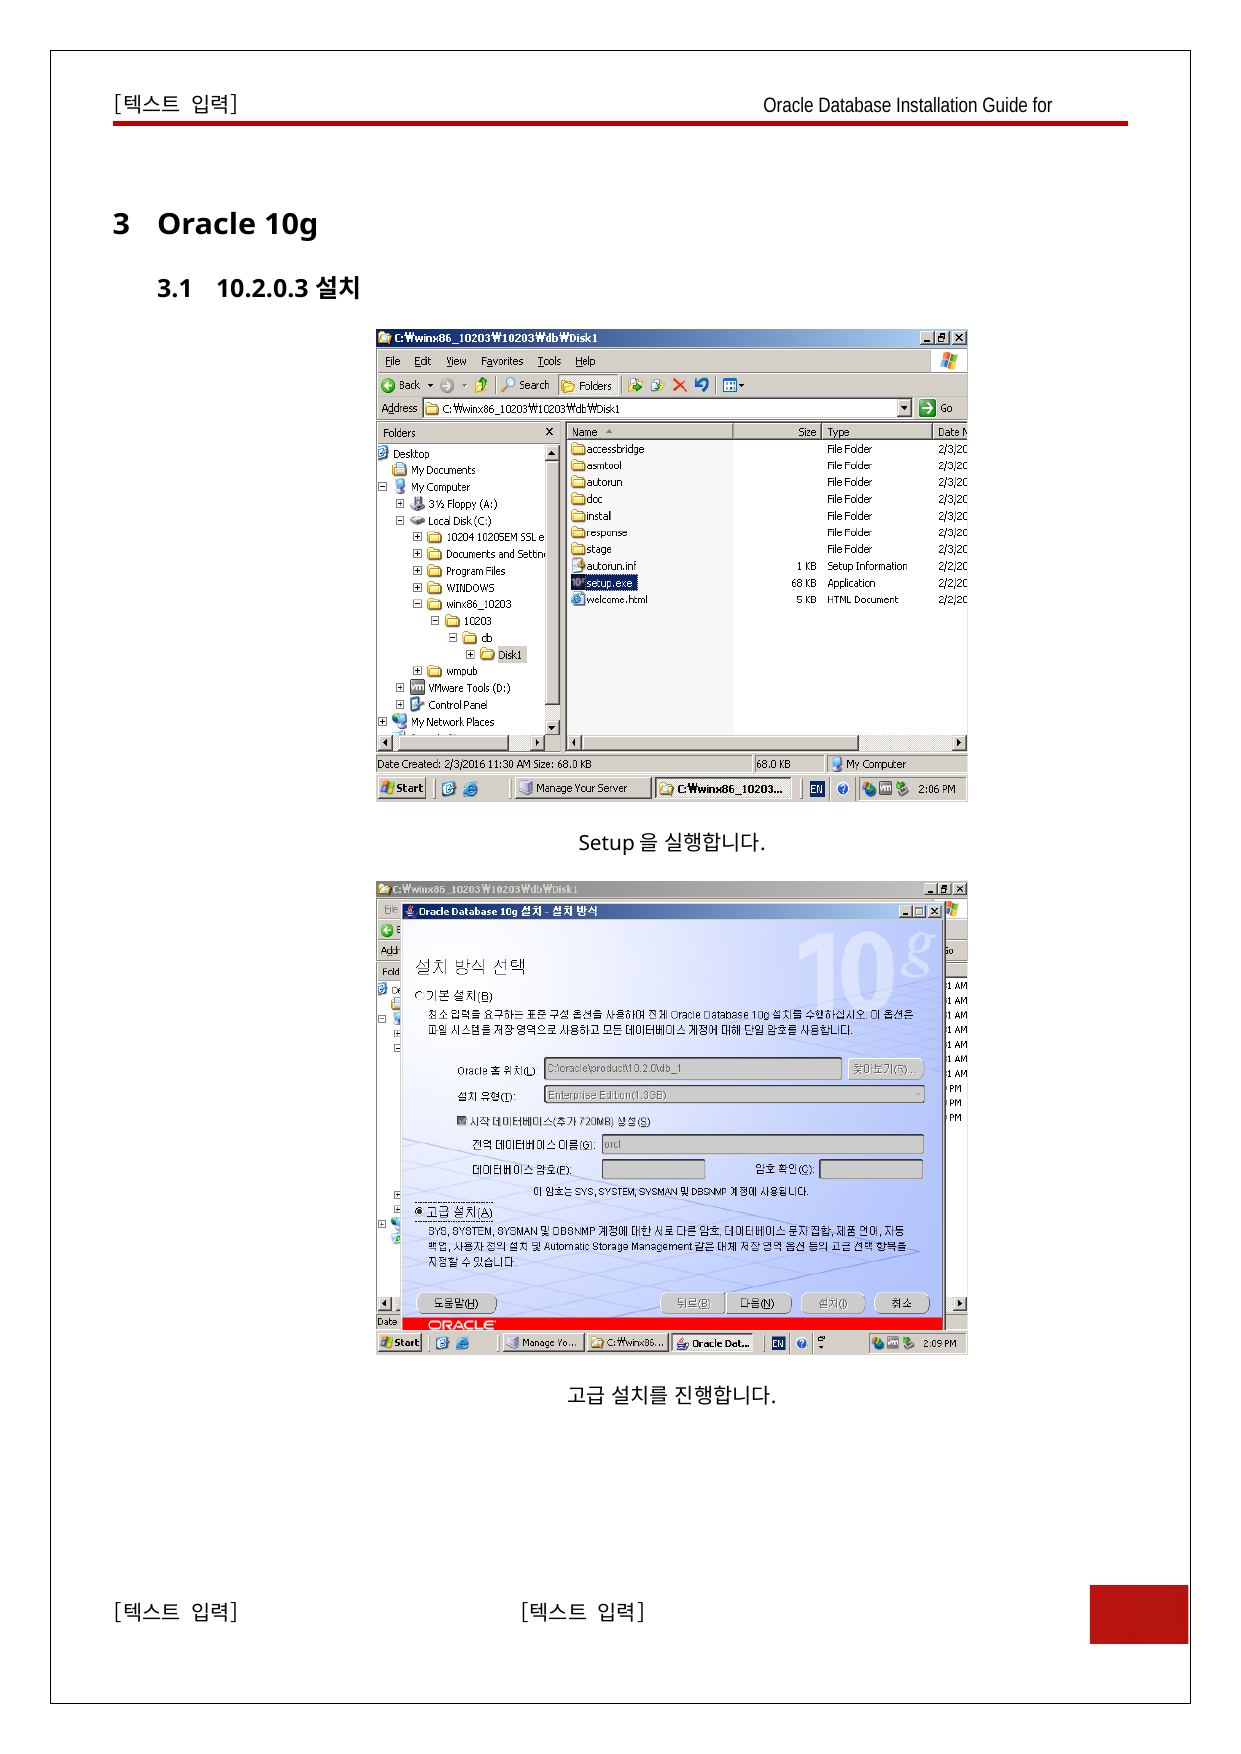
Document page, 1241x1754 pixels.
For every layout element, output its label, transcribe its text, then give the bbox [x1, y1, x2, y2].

text 고급 설치를 진행합니다. [216, 1379, 1128, 1409]
text Setup을 실행합니다. [216, 827, 1128, 857]
picture [1089, 1585, 1189, 1644]
picture [376, 881, 968, 1355]
subtitle 10.2.0.3 설치 [157, 268, 1128, 304]
picture [376, 329, 968, 802]
subtitle Oracle 10g [112, 203, 1128, 243]
